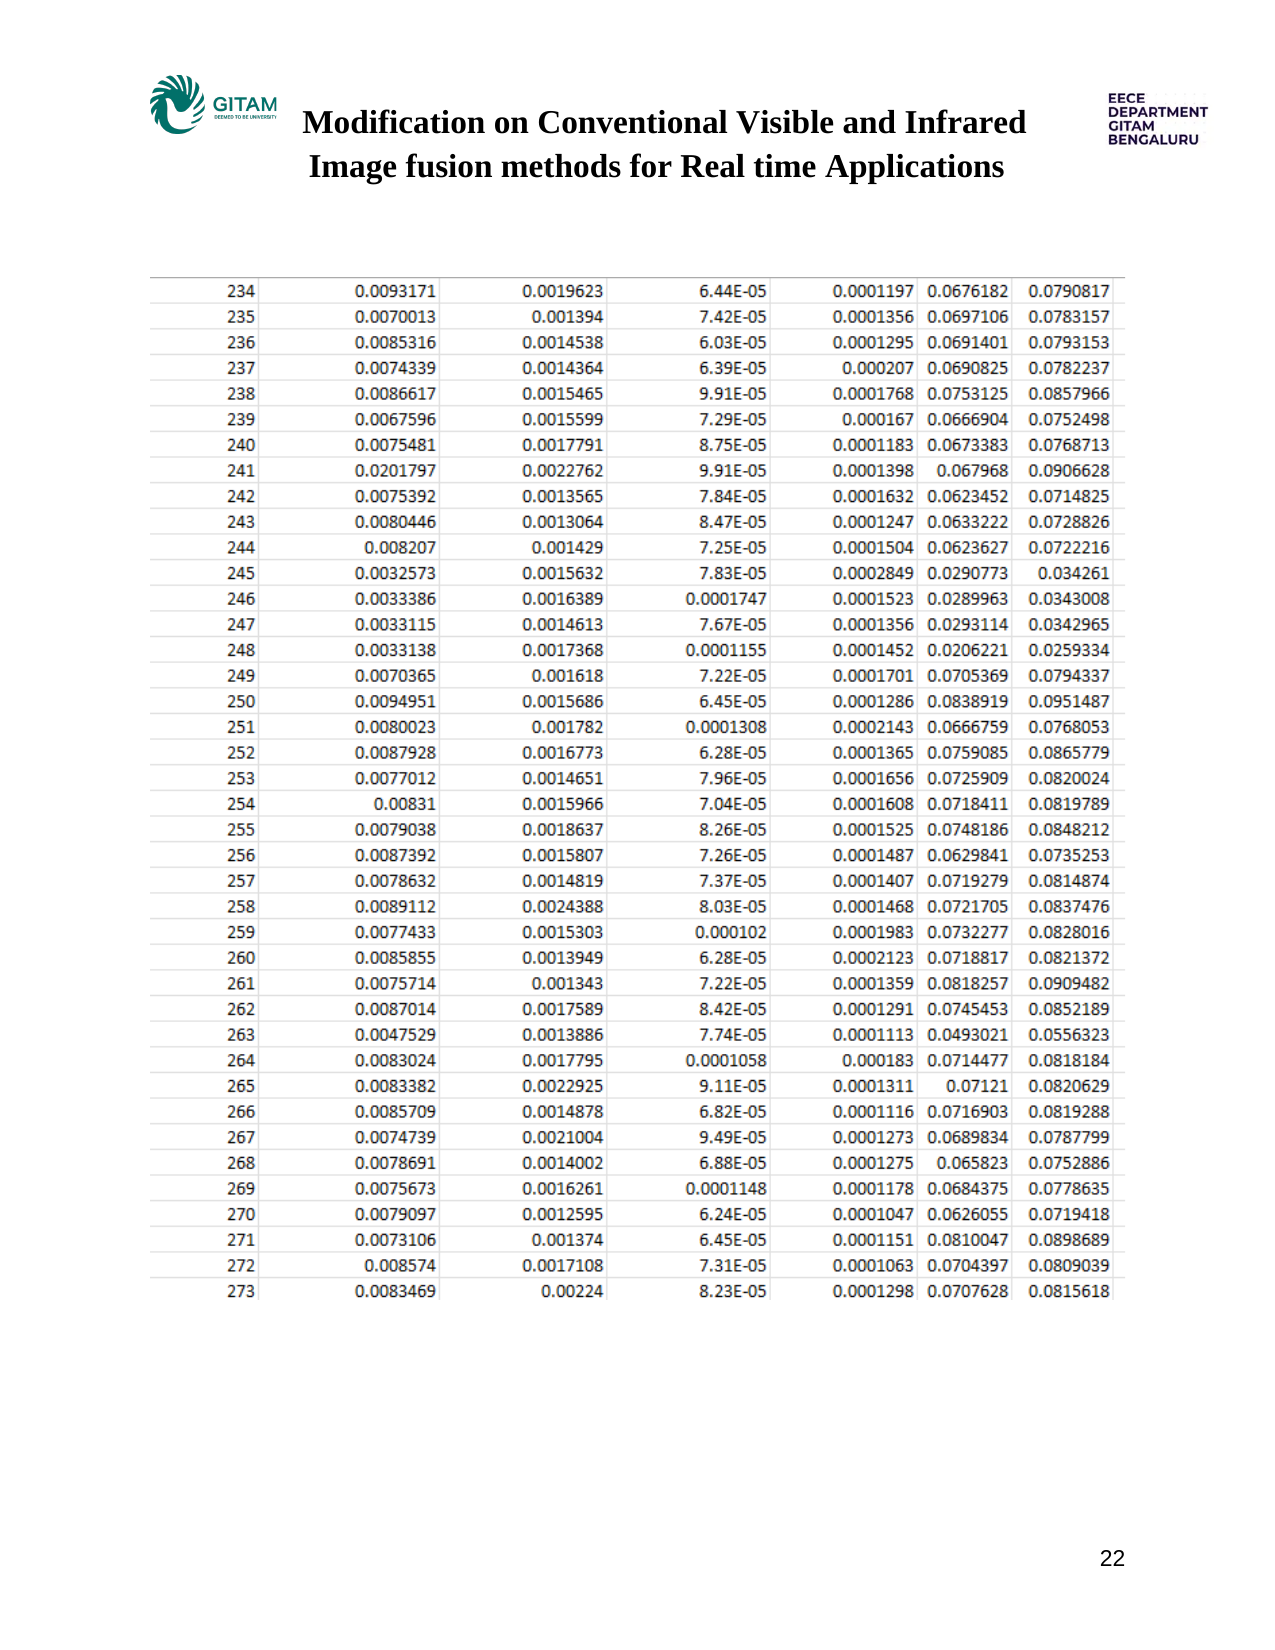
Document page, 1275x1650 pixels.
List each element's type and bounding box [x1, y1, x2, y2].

picture [1104, 86, 1217, 150]
picture [150, 277, 1125, 1300]
picture [150, 75, 277, 134]
